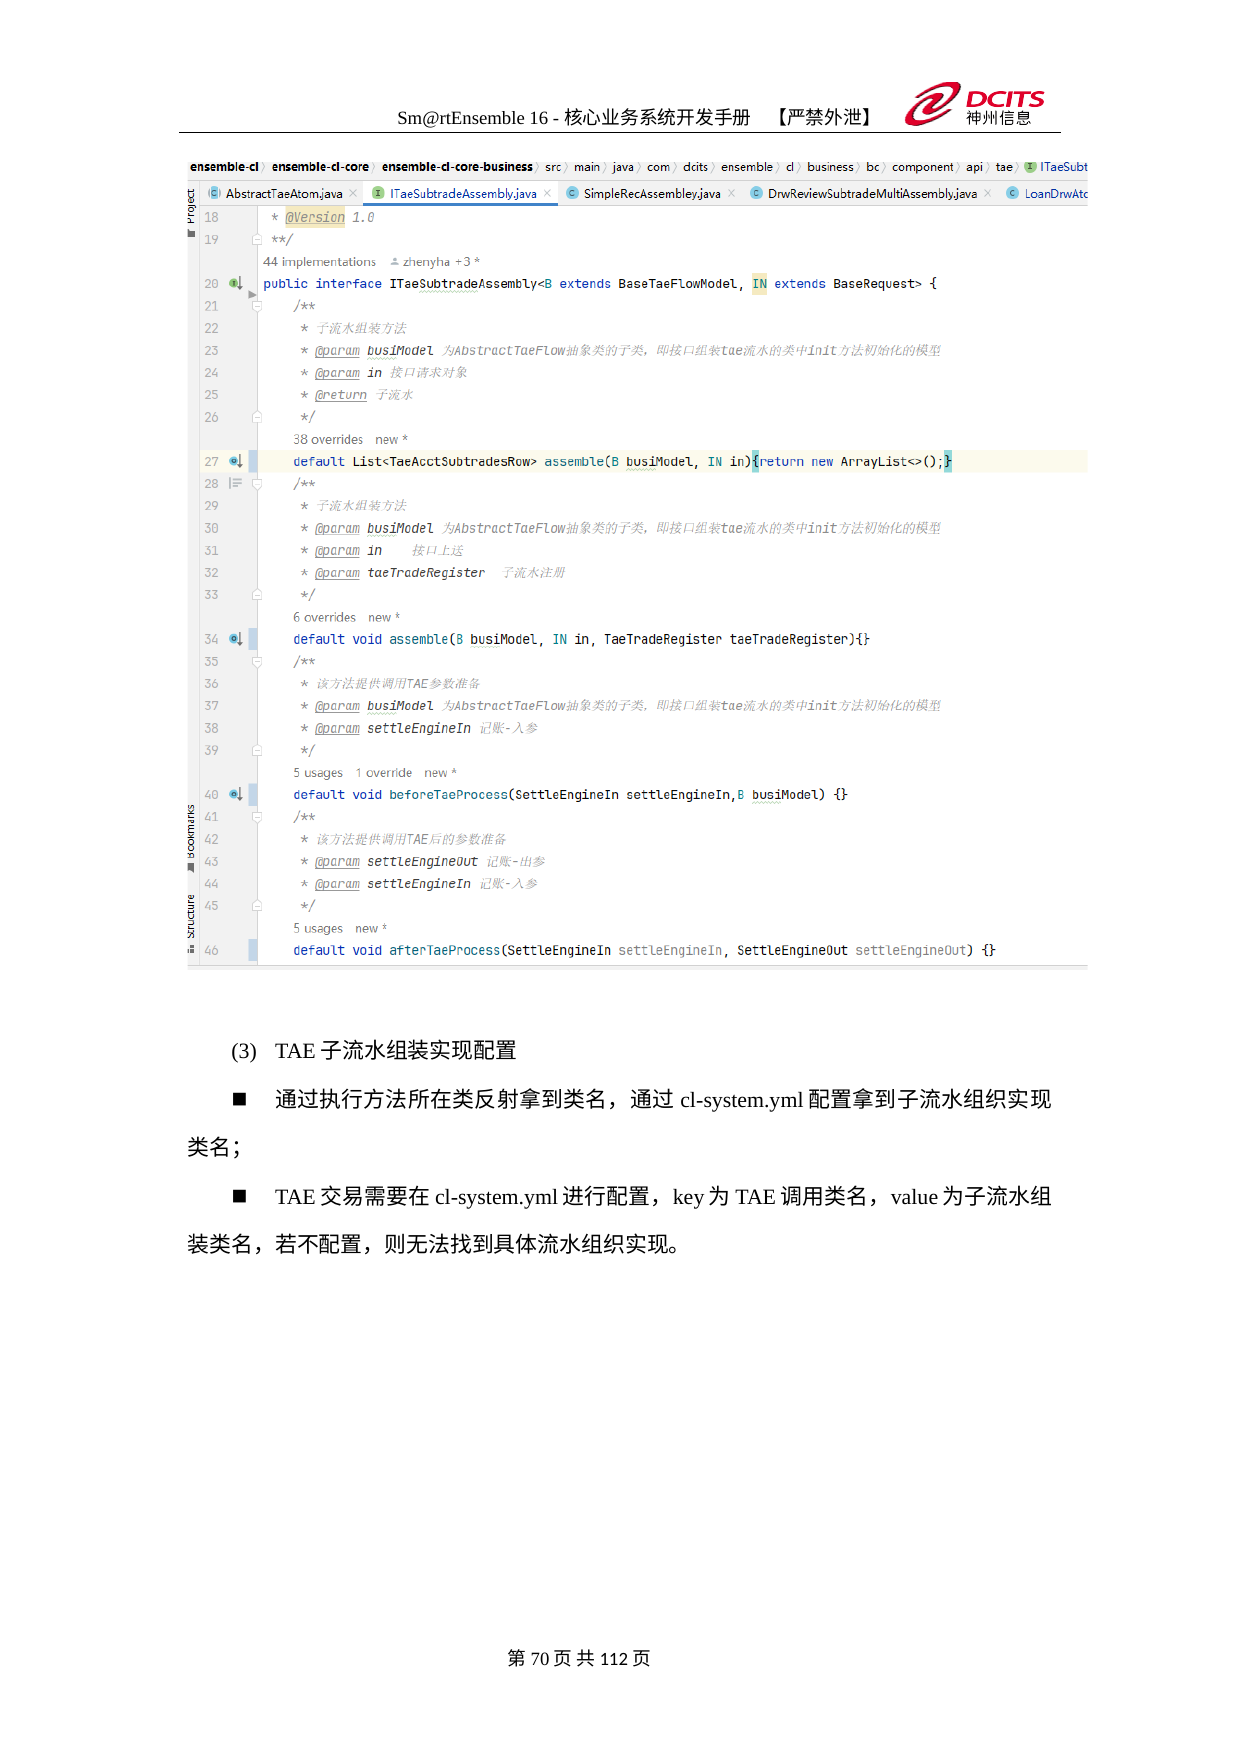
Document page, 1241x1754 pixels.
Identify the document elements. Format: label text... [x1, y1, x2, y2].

picture [187, 162, 1088, 970]
list 通过执行方法所在类反射拿到类名，通过cl-system.yml配置拿到子流水组织实现类名； [187, 1081, 1053, 1162]
list TAE子流水组装实现配置 [187, 1033, 1053, 1065]
list TAE交易需要在cl-system.yml进行配置，key为TAE调用类名，value为子流水组装类名，若不配置，则无法找到具体流水组织实现。 [187, 1178, 1053, 1259]
picture [904, 82, 1045, 126]
